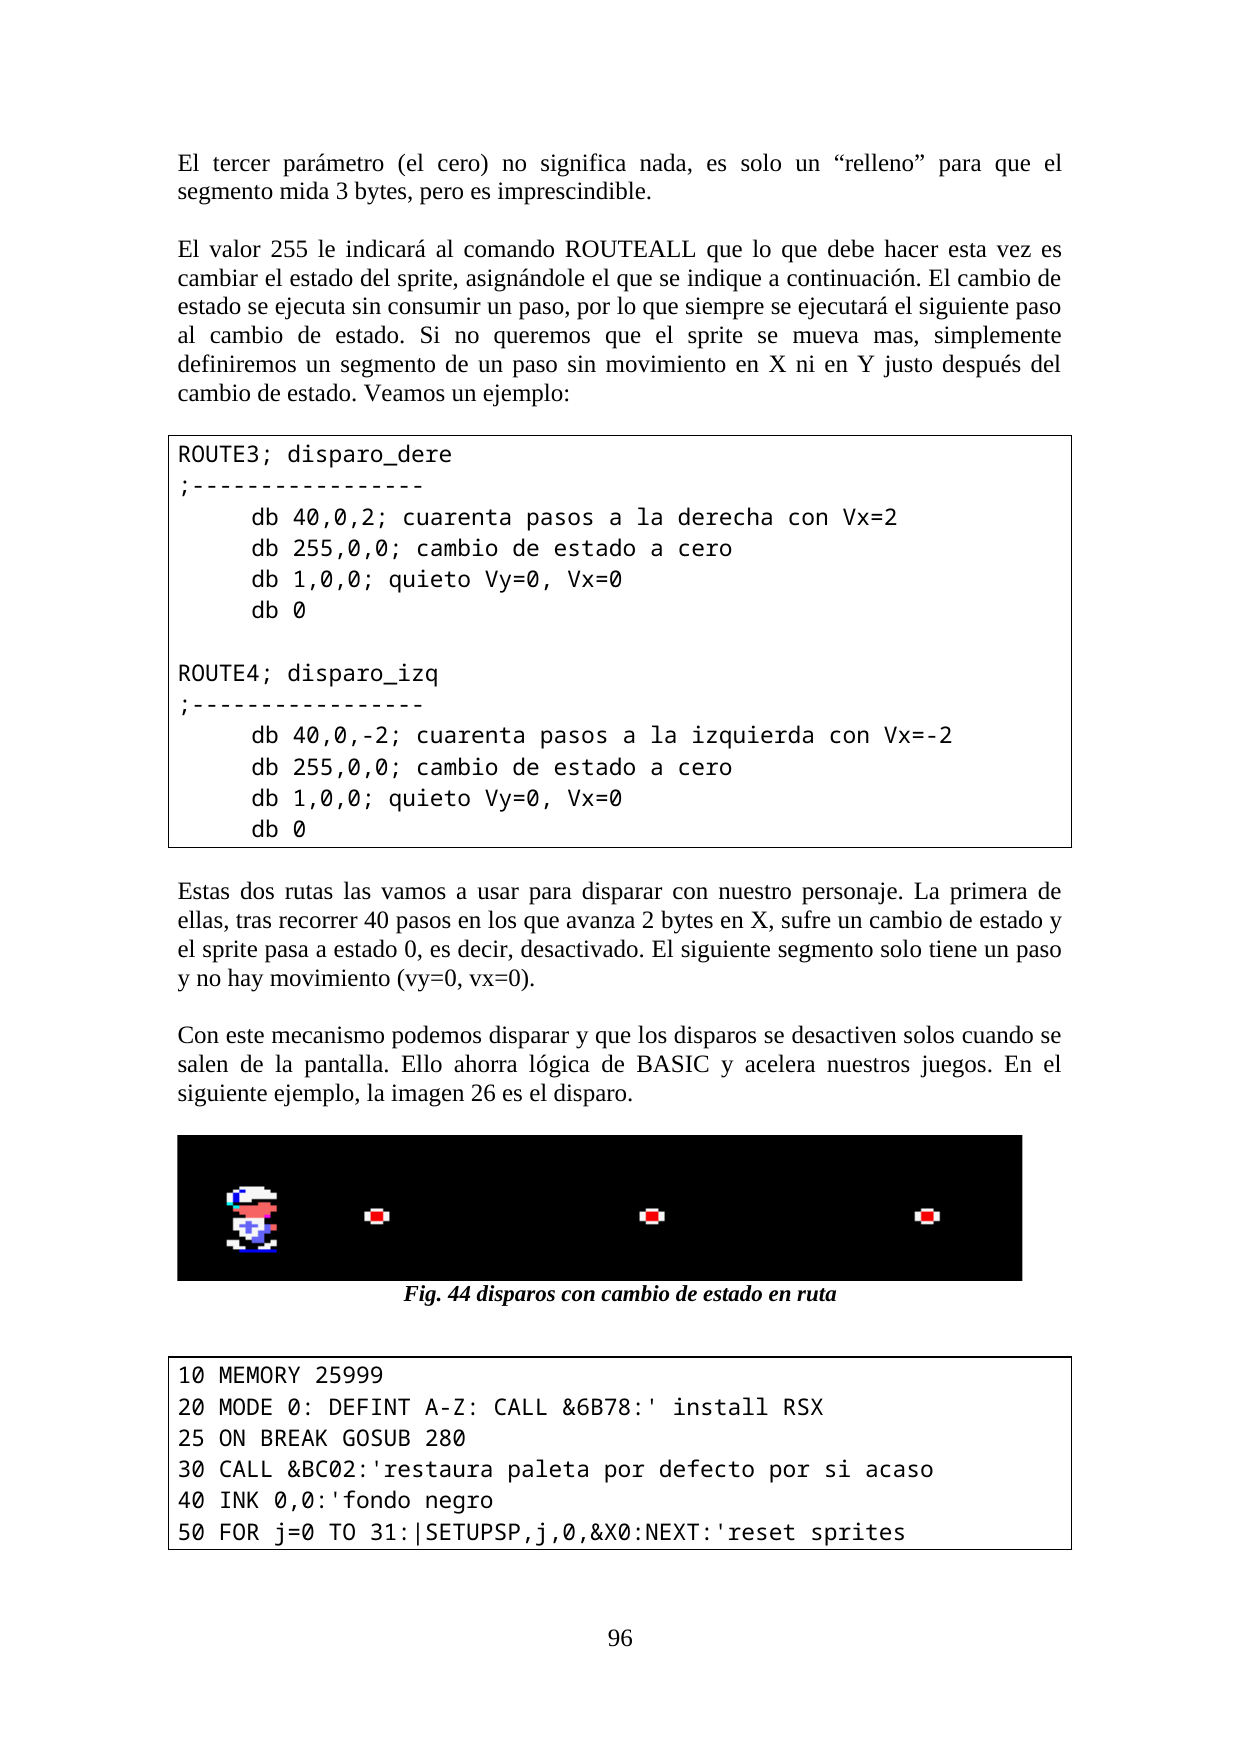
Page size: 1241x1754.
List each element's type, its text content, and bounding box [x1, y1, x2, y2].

text Estas dos rutas las vamos a usar para disparar con nuestro personaje. La primera de ellas, tras recorrer 40 pasos en los que avanza 2 bytes en X, sufre un cambio de estado y el sprite pasa a estado 0, es decir, desactivado. El siguiente segmento solo tiene un paso y no hay movimiento (vy=0, vx=0). [177, 876, 1063, 991]
text db 40,0,-2; cuarenta pasos a la izquierda con Vx=-2 [177, 719, 1063, 751]
text db 0 [169, 810, 1071, 847]
text 30 CALL &BC02:'restaura paleta por defecto por si acaso [177, 1453, 1063, 1484]
text 25 ON BREAK GOSUB 280 [177, 1422, 1063, 1453]
text db 40,0,2; cuarenta pasos a la derecha con Vx=2 [177, 501, 1063, 532]
text 40 INK 0,0:'fondo negro [177, 1484, 1063, 1513]
text 50 FOR j=0 TO 31:|SETUPSP,j,0,&X0:NEXT:'reset sprites [169, 1513, 1071, 1549]
text 10 MEMORY 25999 [169, 1358, 1071, 1391]
text db 0 [177, 594, 1063, 626]
text ROUTE4; disparo_izq [177, 657, 1063, 688]
text Fig. 44 disparos con cambio de estado en ruta [177, 1280, 1063, 1307]
picture [177, 1135, 1023, 1281]
text db 255,0,0; cambio de estado a cero [177, 532, 1063, 563]
text El valor 255 le indicará al comando ROUTEALL que lo que debe hacer esta vez es cambiar el estado del sprite, asignándole el que se indique a continuación. El cambio de estado se ejecuta sin consumir un paso, por lo que siempre se ejecutará el siguiente paso al cambio de estado. Si no queremos que el sprite se mueva mas, simplemente definiremos un segmento de un paso sin movimiento en X ni en Y justo después del cambio de estado. Veamos un ejemplo: [177, 234, 1063, 406]
text El tercer parámetro (el cero) no significa nada, es solo un “relleno” para que el segmento mida 3 bytes, pero es imprescindible. [177, 148, 1063, 205]
text ;----------------- [177, 688, 1063, 719]
text db 1,0,0; quieto Vy=0, Vx=0 [177, 782, 1063, 810]
text ;----------------- [177, 469, 1063, 501]
text db 1,0,0; quieto Vy=0, Vx=0 [177, 563, 1063, 594]
text ROUTE3; disparo_dere [169, 436, 1071, 469]
text db 255,0,0; cambio de estado a cero [177, 751, 1063, 782]
text Con este mecanismo podemos disparar y que los disparos se desactiven solos cuando se salen de la pantalla. Ello ahorra lógica de BASIC y acelera nuestros juegos. En el siguiente ejemplo, la imagen 26 es el disparo. [177, 1020, 1063, 1106]
text 20 MODE 0: DEFINT A-Z: CALL &6B78:' install RSX [177, 1391, 1063, 1422]
